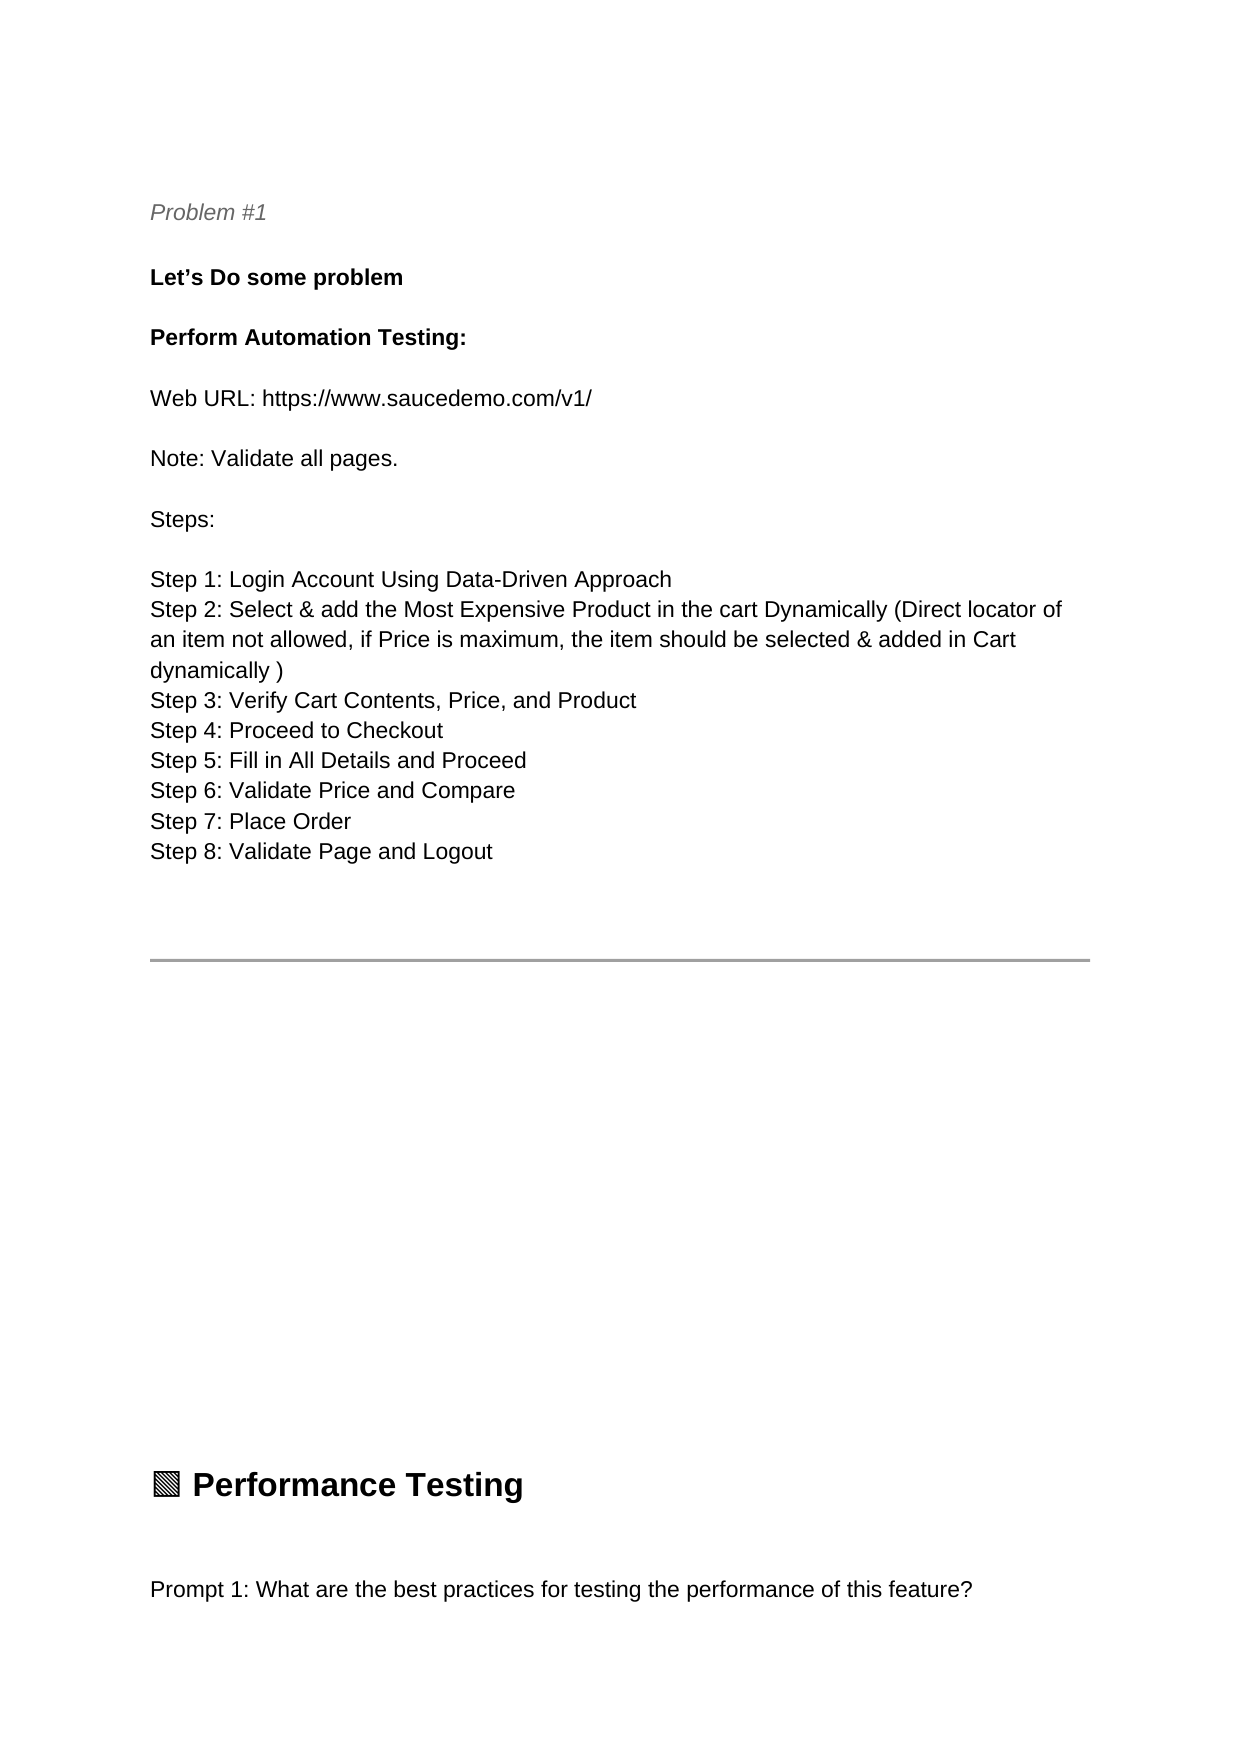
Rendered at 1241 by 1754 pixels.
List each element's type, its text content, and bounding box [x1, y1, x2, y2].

text Steps: [150, 506, 1090, 532]
text Step 7: Place Order [150, 808, 1090, 834]
subtitle Problem #1 [150, 199, 1090, 225]
text Web URL: https://www.saucedemo.com/v1/ [150, 385, 1090, 411]
text Prompt 1: What are the best practices for testing the performance of this feature? [150, 1576, 1090, 1603]
text Step 5: Fill in All Details and Proceed [150, 747, 1090, 774]
text Step 1: Login Account Using Data-Driven Approach [150, 566, 1090, 592]
text Perform Automation Testing: [150, 324, 1090, 351]
text Step 6: Validate Price and Compare [150, 777, 1090, 804]
text Step 4: Proceed to Checkout [150, 717, 1090, 743]
text Step 8: Validate Page and Logout [150, 838, 1090, 864]
text Step 2: Select & add the Most Expensive Product in the cart Dynamically (Direct locator of an item not allowed, if Price is maximum, the item should be selected & added in Cart dynamically ) [150, 596, 1090, 683]
text Note: Validate all pages. [150, 445, 1090, 472]
subtitle 🟩 Performance Testing [150, 1465, 1090, 1503]
text Step 3: Verify Cart Contents, Price, and Product [150, 687, 1090, 713]
text Let’s Do some problem [150, 264, 1090, 290]
